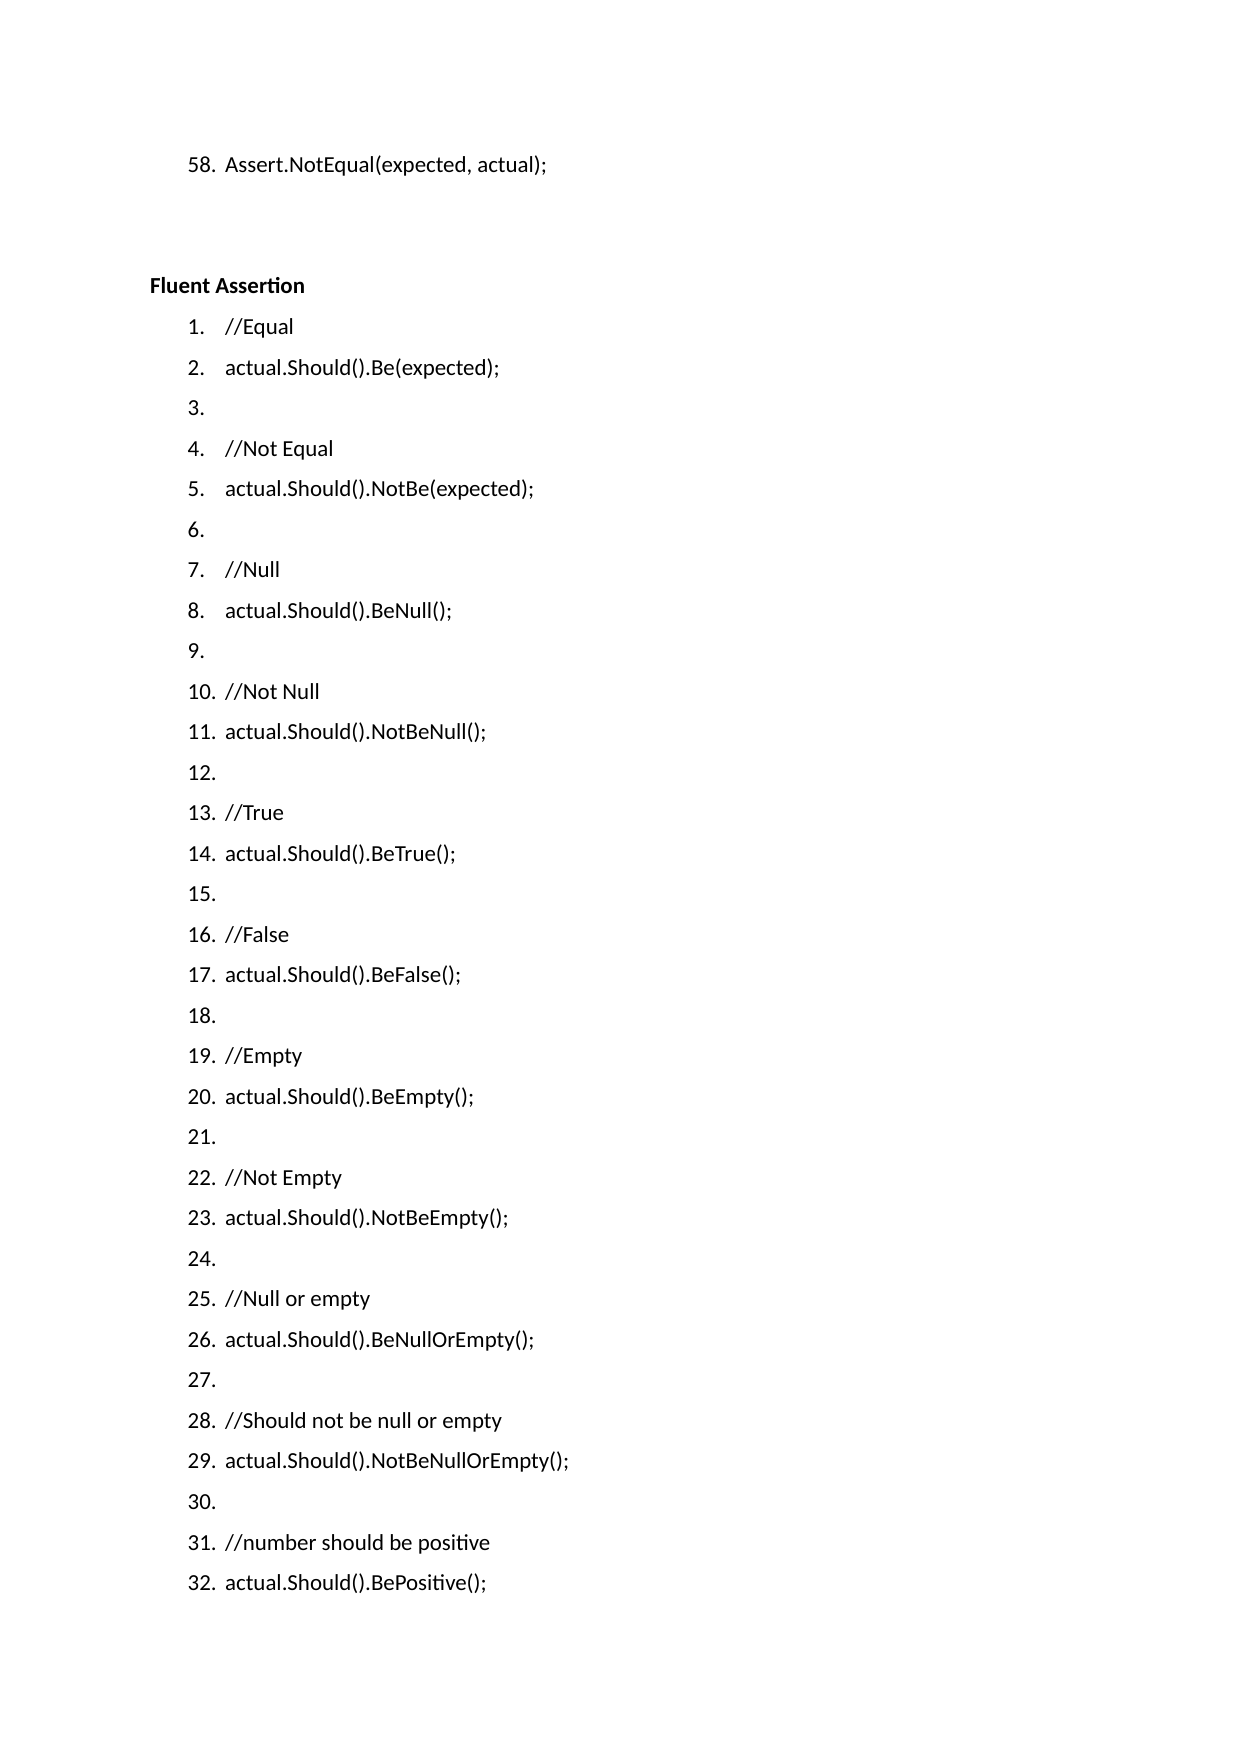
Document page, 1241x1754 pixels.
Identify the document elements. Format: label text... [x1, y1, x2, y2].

text Fluent Assertion [150, 272, 1090, 299]
list actual.Should().NotBe(expected); [187, 474, 1090, 502]
list actual.Should().BeEmpty(); [187, 1082, 1090, 1110]
list //False [187, 920, 1090, 948]
list Assert.NotEqual(expected, actual); [187, 150, 1090, 178]
list //True [187, 798, 1090, 826]
list //Null or empty [187, 1284, 1090, 1313]
list actual.Should().Be(expected); [187, 353, 1090, 381]
list actual.Should().BeTrue(); [187, 839, 1090, 867]
list actual.Should().BePositive(); [187, 1568, 1090, 1596]
list //Should not be null or empty [187, 1406, 1090, 1434]
list //Not Equal [187, 434, 1090, 462]
list actual.Should().BeNull(); [187, 596, 1090, 624]
list actual.Should().NotBeNullOrEmpty(); [187, 1447, 1090, 1475]
list //Equal [187, 312, 1090, 340]
list //Not Empty [187, 1163, 1090, 1191]
list //Null [187, 555, 1090, 583]
list actual.Should().NotBeEmpty(); [187, 1203, 1090, 1232]
list //Empty [187, 1041, 1090, 1069]
list actual.Should().BeFalse(); [187, 960, 1090, 988]
list //number should be positive [187, 1528, 1090, 1556]
list //Not Null [187, 677, 1090, 705]
list actual.Should().BeNullOrEmpty(); [187, 1325, 1090, 1353]
list actual.Should().NotBeNull(); [187, 717, 1090, 745]
